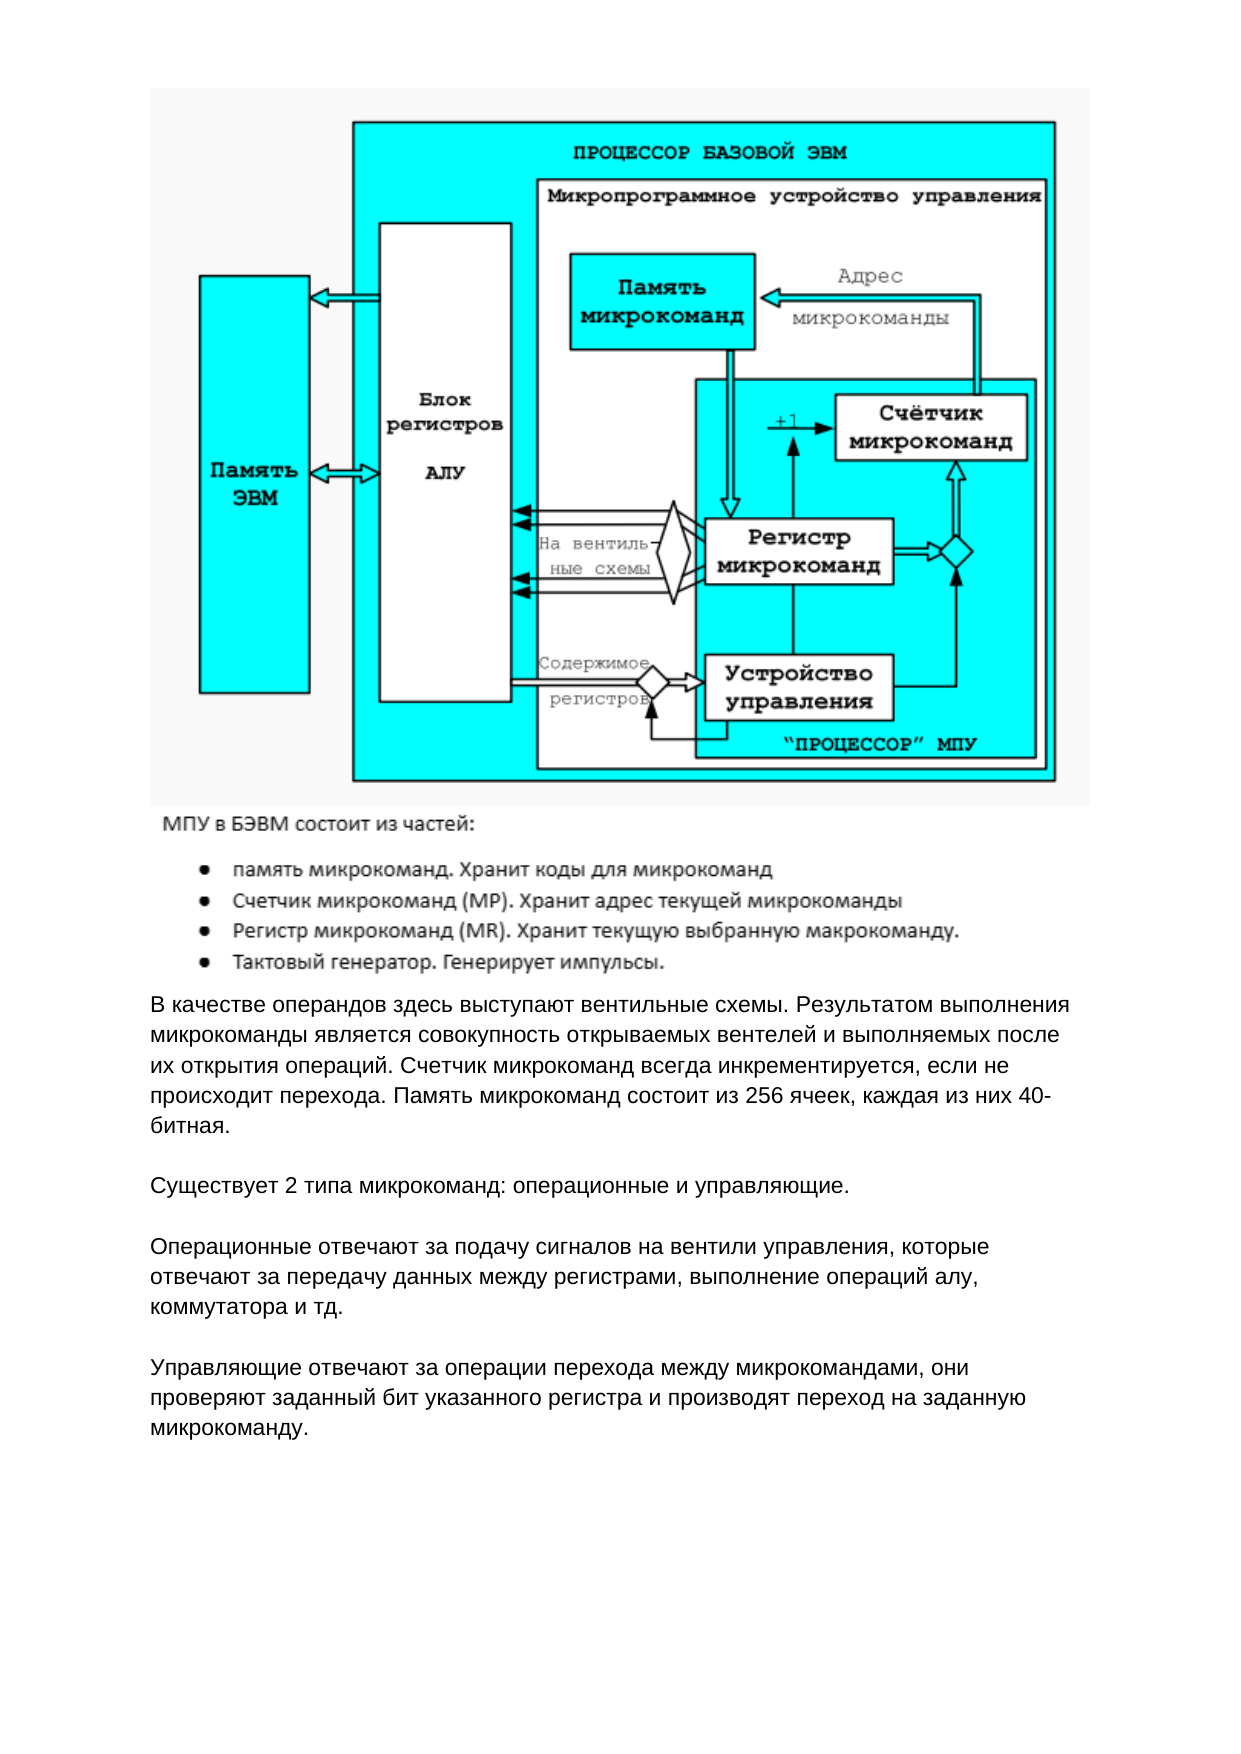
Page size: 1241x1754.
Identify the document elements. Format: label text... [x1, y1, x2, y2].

text Операционные отвечают за подачу сигналов на вентили управления, которые отвечают за передачу данных между регистрами, выполнение операций алу, коммутатора и тд. [150, 1233, 1090, 1320]
text Управляющие отвечают за операции перехода между микрокомандами, они проверяют заданный бит указанного регистра и производят переход на заданную микрокоманду. [150, 1354, 1090, 1441]
text В качестве операндов здесь выступают вентильные схемы. Результатом выполнения микрокоманды является совокупность открываемых вентелей и выполняемых после их открытия операций. Счетчик микрокоманд всегда инкрементируется, если не происходит перехода. Память микрокоманд состоит из 256 ячеек, каждая из них 40-битная. [150, 991, 1090, 1138]
picture [150, 88, 1091, 806]
picture [150, 809, 979, 988]
text Существует 2 типа микрокоманд: операционные и управляющие. [150, 1172, 1090, 1199]
